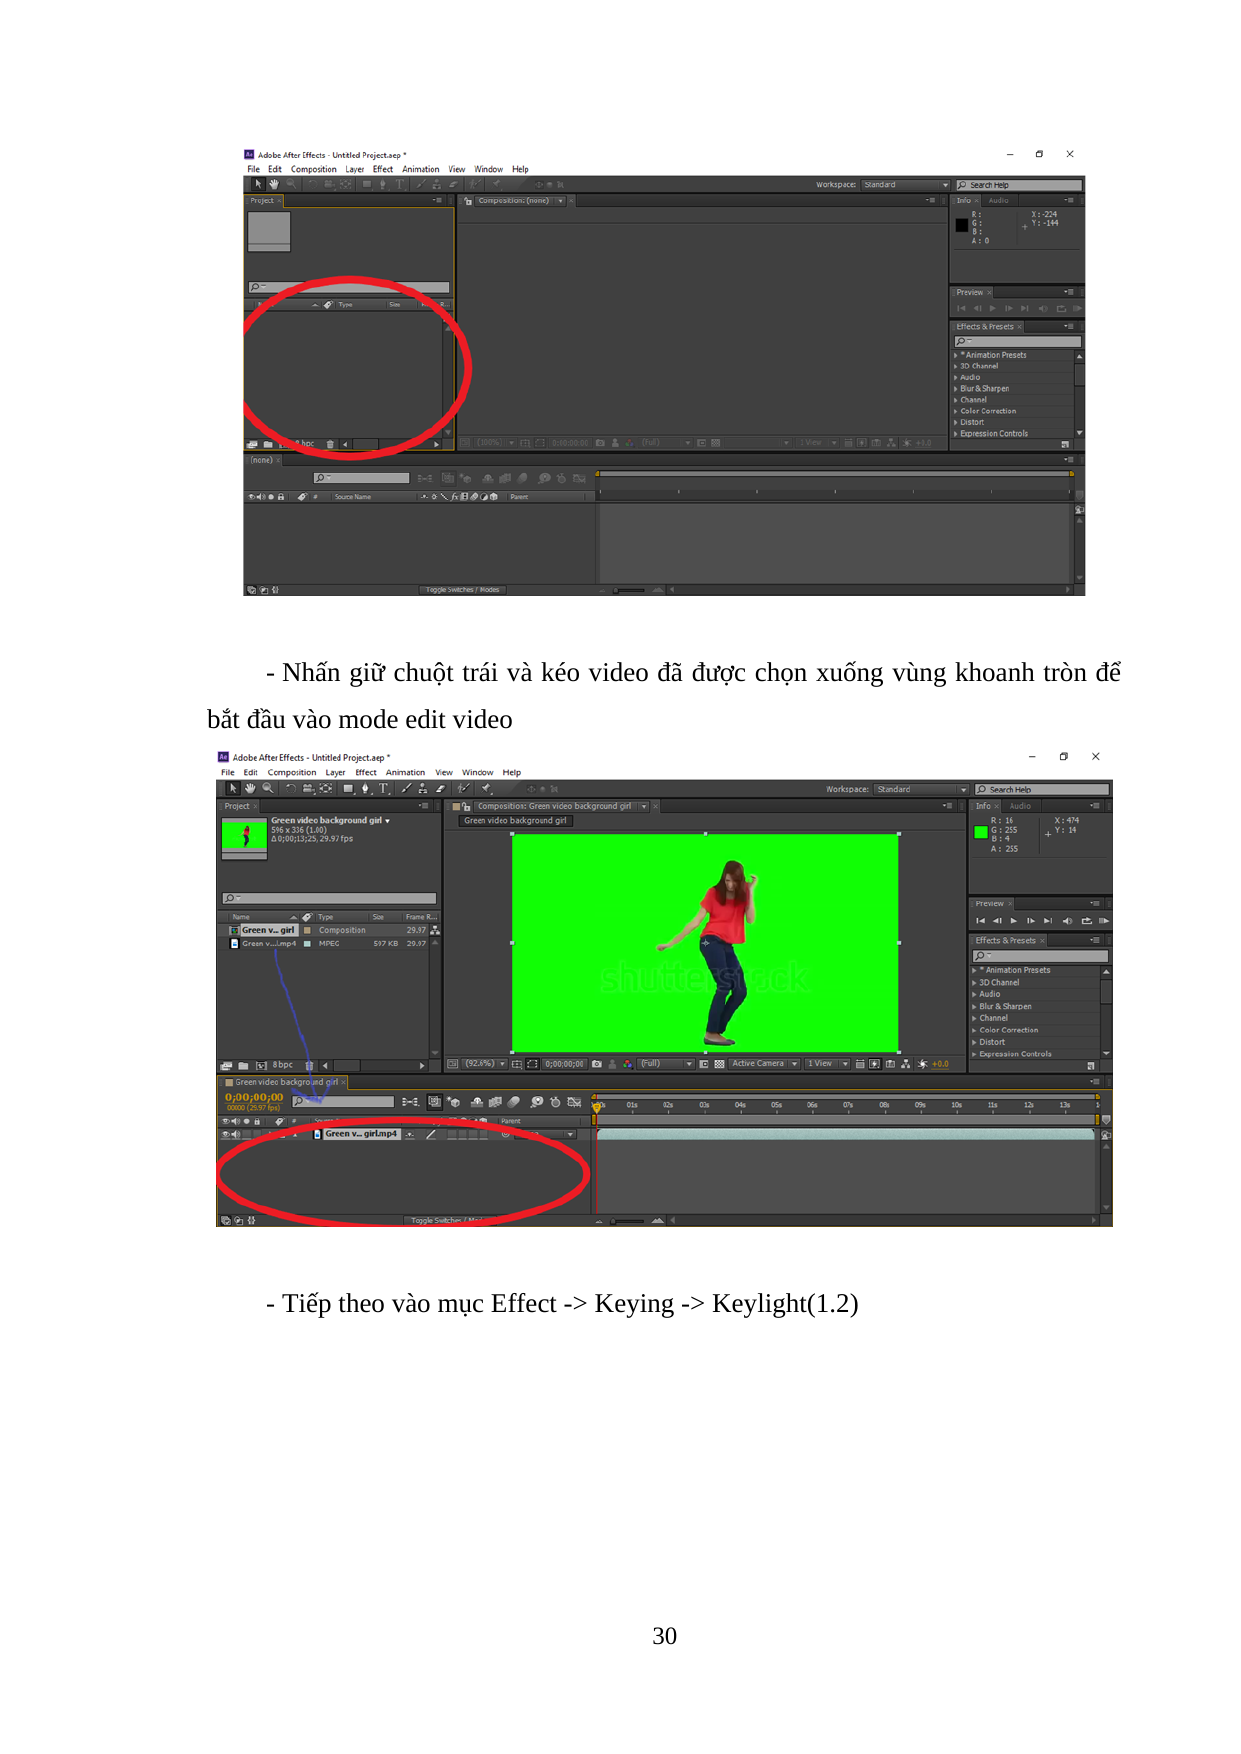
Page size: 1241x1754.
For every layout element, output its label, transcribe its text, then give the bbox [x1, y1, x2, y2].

list - Tiếp theo vào mục Effect -> Keying -> Keylight(1.2) [207, 1287, 1122, 1318]
list - Nhấn giữ chuột trái và kéo video đã được chọn xuống vùng khoanh tròn để bắt đầu vào mode edit video [207, 656, 1122, 734]
picture [243, 147, 1086, 596]
picture [216, 749, 1113, 1227]
